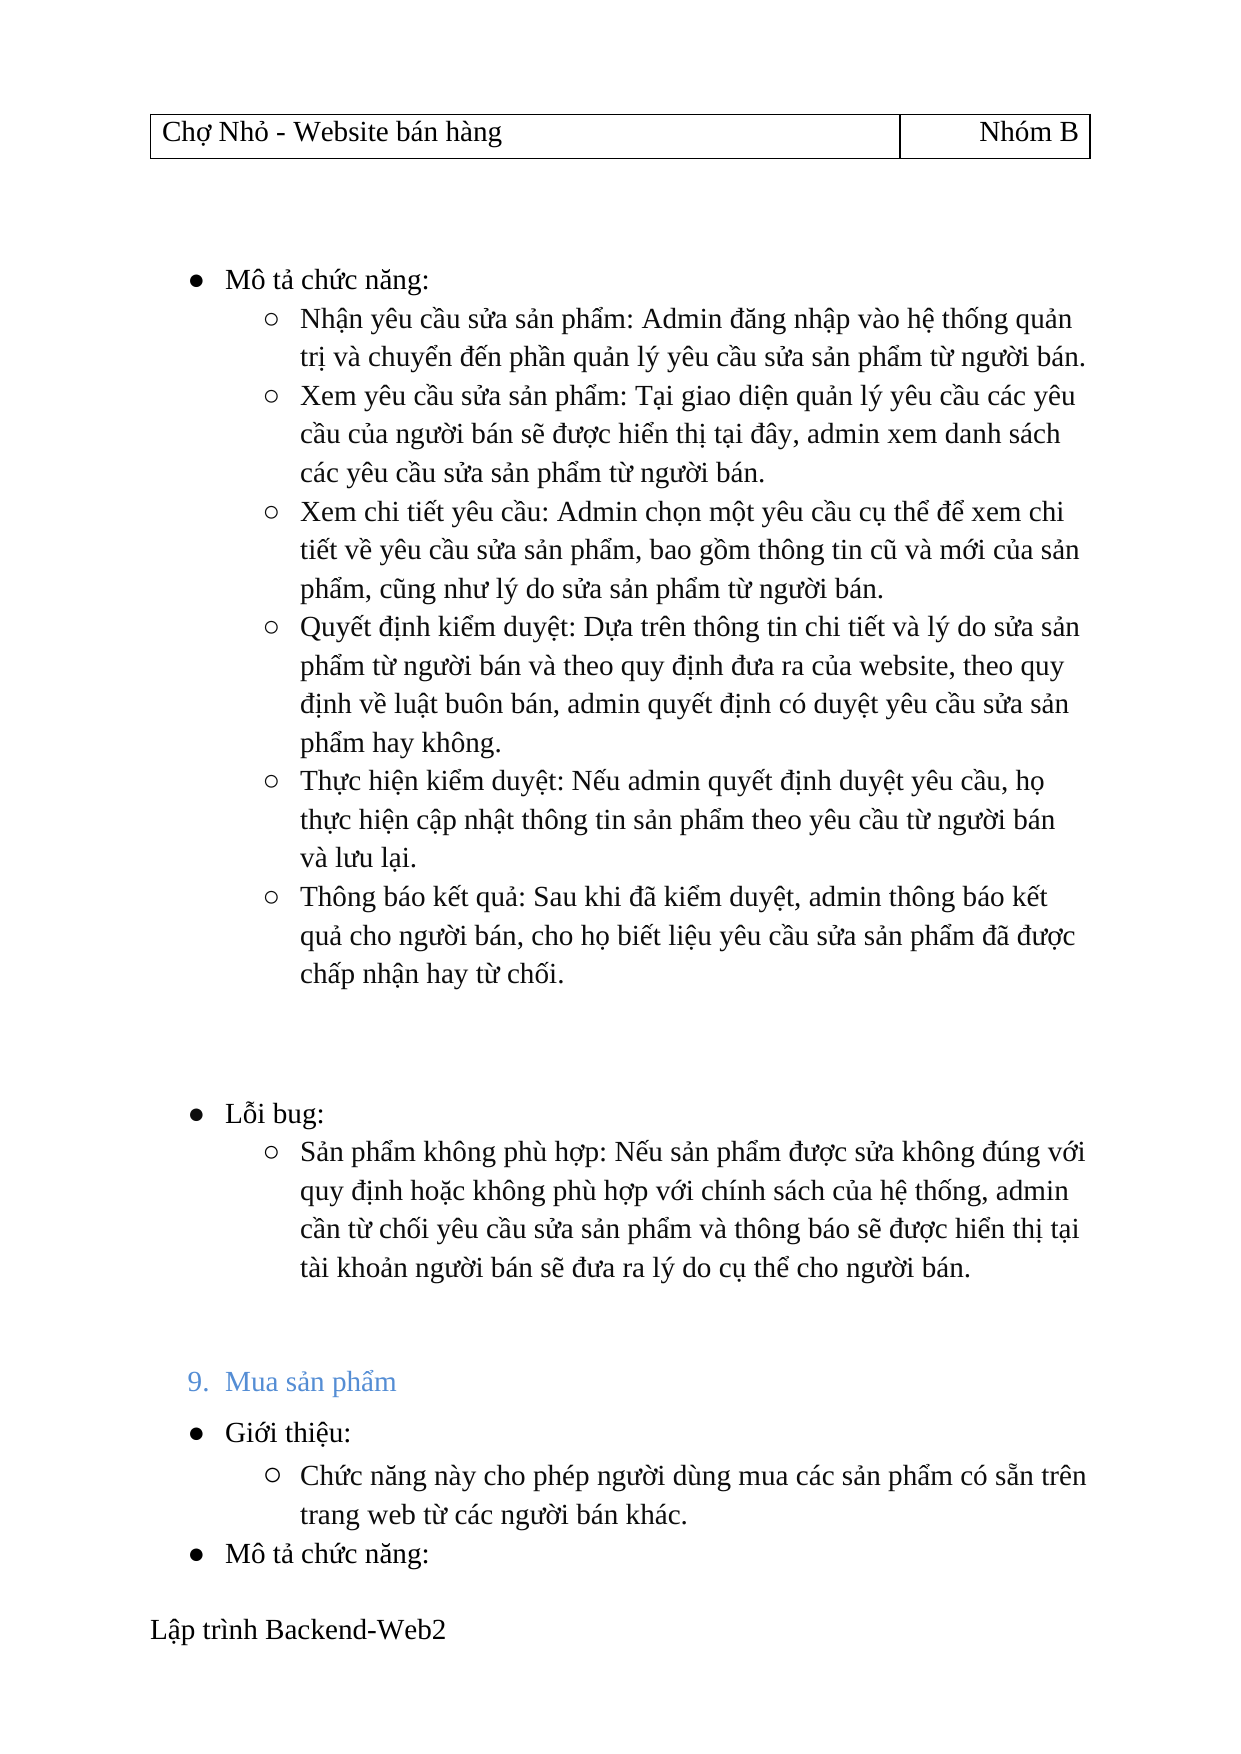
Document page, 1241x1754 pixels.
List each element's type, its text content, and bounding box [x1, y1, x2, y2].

list Mô tả chức năng: [187, 262, 1090, 296]
list Sản phẩm không phù hợp: Nếu sản phẩm được sửa không đúng với quy định hoặc không phù hợp với chính sách của hệ thống, admin cần từ chối yêu cầu sửa sản phẩm và thông báo sẽ được hiển thị tại tài khoản người bán sẽ đưa ra lý do cụ thể cho người bán. [262, 1134, 1090, 1283]
list Xem chi tiết yêu cầu: Admin chọn một yêu cầu cụ thể để xem chi tiết về yêu cầu sửa sản phẩm, bao gồm thông tin cũ và mới của sản phẩm, cũng như lý do sửa sản phẩm từ người bán. [262, 494, 1090, 604]
list Thực hiện kiểm duyệt: Nếu admin quyết định duyệt yêu cầu, họ thực hiện cập nhật thông tin sản phẩm theo yêu cầu từ người bán và lưu lại. [262, 763, 1090, 874]
list Giới thiệu: [187, 1416, 1090, 1449]
list Xem yêu cầu sửa sản phẩm: Tại giao diện quản lý yêu cầu các yêu cầu của người bán sẽ được hiển thị tại đây, admin xem danh sách các yêu cầu sửa sản phẩm từ người bán. [262, 378, 1090, 489]
list Quyết định kiểm duyệt: Dựa trên thông tin chi tiết và lý do sửa sản phẩm từ người bán và theo quy định đưa ra của website, theo quy định về luật buôn bán, admin quyết định có duyệt yêu cầu sửa sản phẩm hay không. [262, 609, 1090, 758]
list Nhận yêu cầu sửa sản phẩm: Admin đăng nhập vào hệ thống quản trị và chuyển đến phần quản lý yêu cầu sửa sản phẩm từ người bán. [262, 301, 1090, 373]
subtitle Mua sản phẩm [187, 1364, 1090, 1398]
list Thông báo kết quả: Sau khi đã kiểm duyệt, admin thông báo kết quả cho người bán, cho họ biết liệu yêu cầu sửa sản phẩm đã được chấp nhận hay từ chối. [262, 879, 1090, 990]
list Mô tả chức năng: [187, 1536, 1090, 1569]
list Chức năng này cho phép người dùng mua các sản phẩm có sẵn trên trang web từ các người bán khác. [262, 1454, 1090, 1531]
list Lỗi bug: [225, 1096, 1090, 1129]
